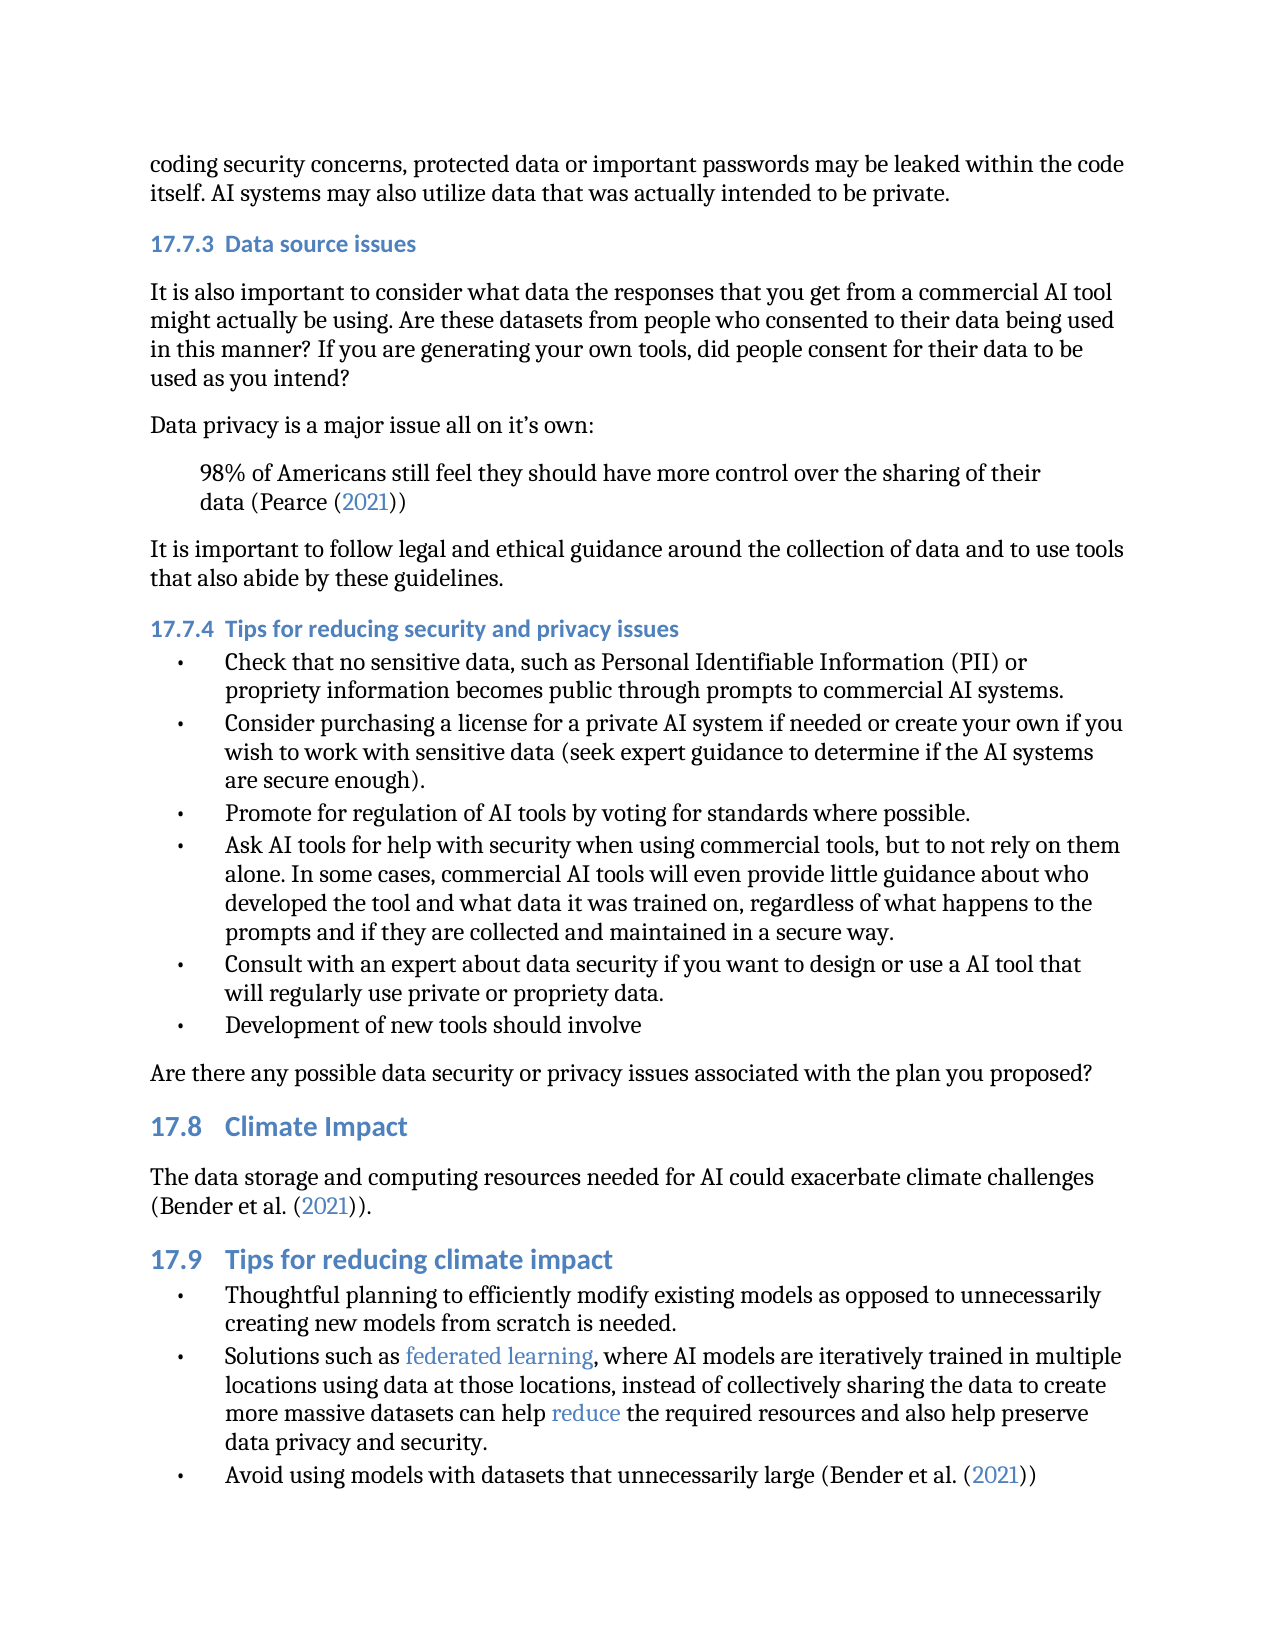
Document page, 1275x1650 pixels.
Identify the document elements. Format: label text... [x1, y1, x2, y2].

list Ask AI tools for help with security when using commercial tools, but to not rely on them alone. In some cases, commercial AI tools will even provide little guidance about who developed the tool and what data it was trained on, regardless of what happens to the prompts and if they are collected and maintained in a secure way. [175, 831, 1125, 946]
text 98% of Americans still feel they should have more control over the sharing of their data (Pearce (2021)) [200, 459, 1075, 516]
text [150, 150, 1125, 207]
list Consider purchasing a license for a private AI system if needed or create your own if you wish to work with sensitive data (seek expert guidance to determine if the AI systems are secure enough). [175, 709, 1125, 795]
text It is also important to consider what data the responses that you get from a commercial AI tool might actually be using. Are these datasets from people who consented to their data being used in this manner? If you are generating your own tools, did people consent for their data to be used as you intend? [150, 278, 1125, 393]
list Development of new tools should involve [175, 1011, 1125, 1040]
subtitle 17.7.4 Tips for reducing security and privacy issues [150, 613, 1125, 644]
text It is important to follow legal and ethical guidance around the collection of data and to use tools that also abide by these guidelines. [150, 535, 1125, 593]
list Solutions such as federated learning, where AI models are iteratively trained in multiple locations using data at those locations, instead of collectively sharing the data to create more massive datasets can help reduce the required resources and also help preserve data privacy and security. [175, 1342, 1125, 1457]
subtitle 17.9 Tips for reducing climate impact [150, 1241, 1125, 1277]
text Data privacy is a major issue all on it’s own: [150, 411, 1125, 440]
list Consult with an expert about data security if you want to design or use a AI tool that will regularly use private or propriety data. [175, 950, 1125, 1008]
list Thoughtful planning to efficiently modify existing models as opposed to unnecessarily creating new models from scratch is needed. [175, 1281, 1125, 1338]
list Avoid using models with datasets that unnecessarily large (Bender et al. (2021)) [175, 1461, 1125, 1489]
list Check that no sensitive data, such as Personal Identifiable Information (PII) or propriety information becomes public through prompts to commercial AI systems. [175, 648, 1125, 705]
text Are there any possible data security or privacy issues associated with the plan you proposed? [150, 1059, 1125, 1088]
subtitle 17.7.3 Data source issues [150, 228, 1125, 259]
text The data storage and computing resources needed for AI could exacerbate climate challenges (Bender et al. (2021)). [150, 1163, 1125, 1220]
subtitle 17.8 Climate Impact [150, 1108, 1125, 1144]
list Promote for regulation of AI tools by voting for standards where possible. [175, 799, 1125, 828]
